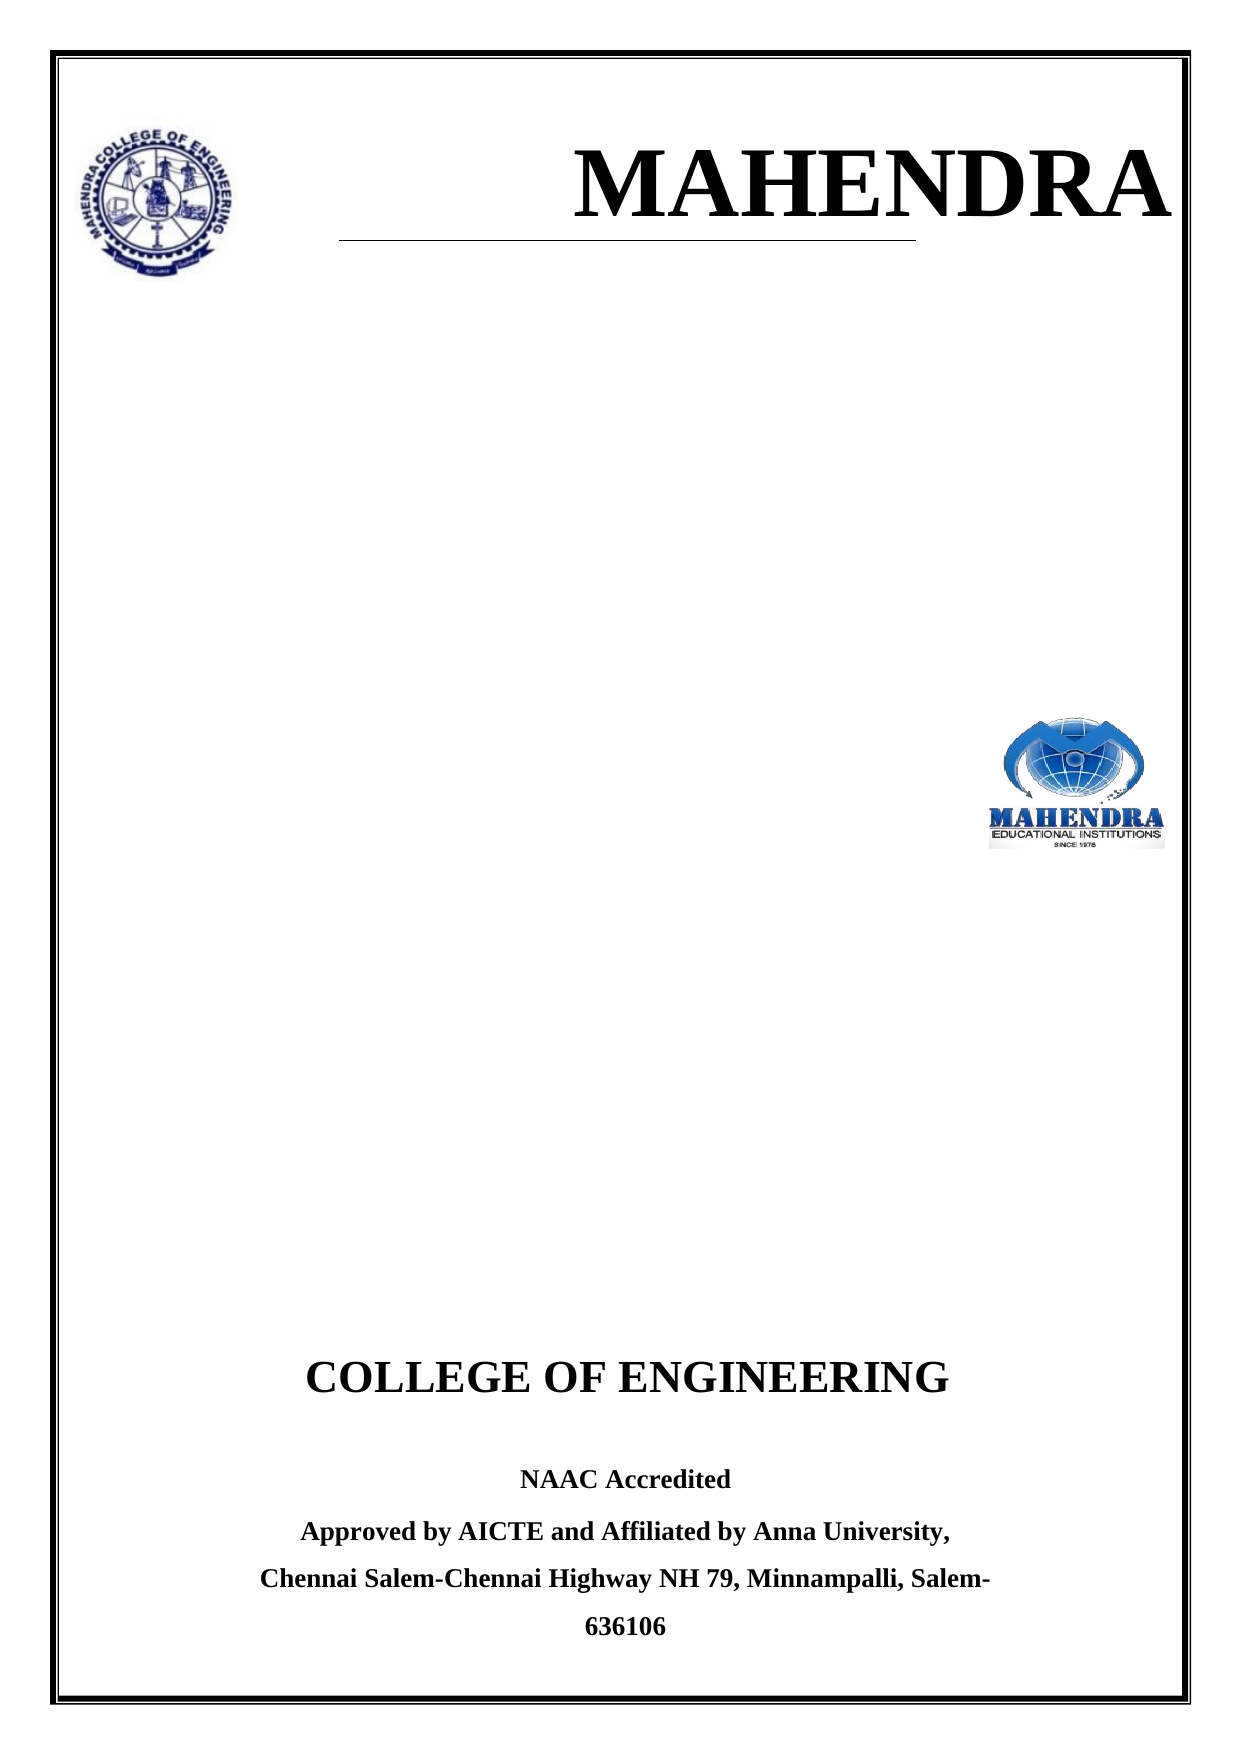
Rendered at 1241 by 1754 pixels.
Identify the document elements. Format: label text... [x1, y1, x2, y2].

picture [75, 116, 239, 282]
text Approved by AICTE and Affiliated by Anna University, Chennai Salem-Chennai Highway NH 79, Minnampalli, Salem-636106 [251, 1515, 999, 1641]
text COLLEGE OF ENGINEERING [74, 1350, 1182, 1403]
picture [988, 717, 1165, 849]
text NAAC Accredited [74, 1464, 1178, 1495]
title MAHENDRA [312, 123, 1196, 871]
